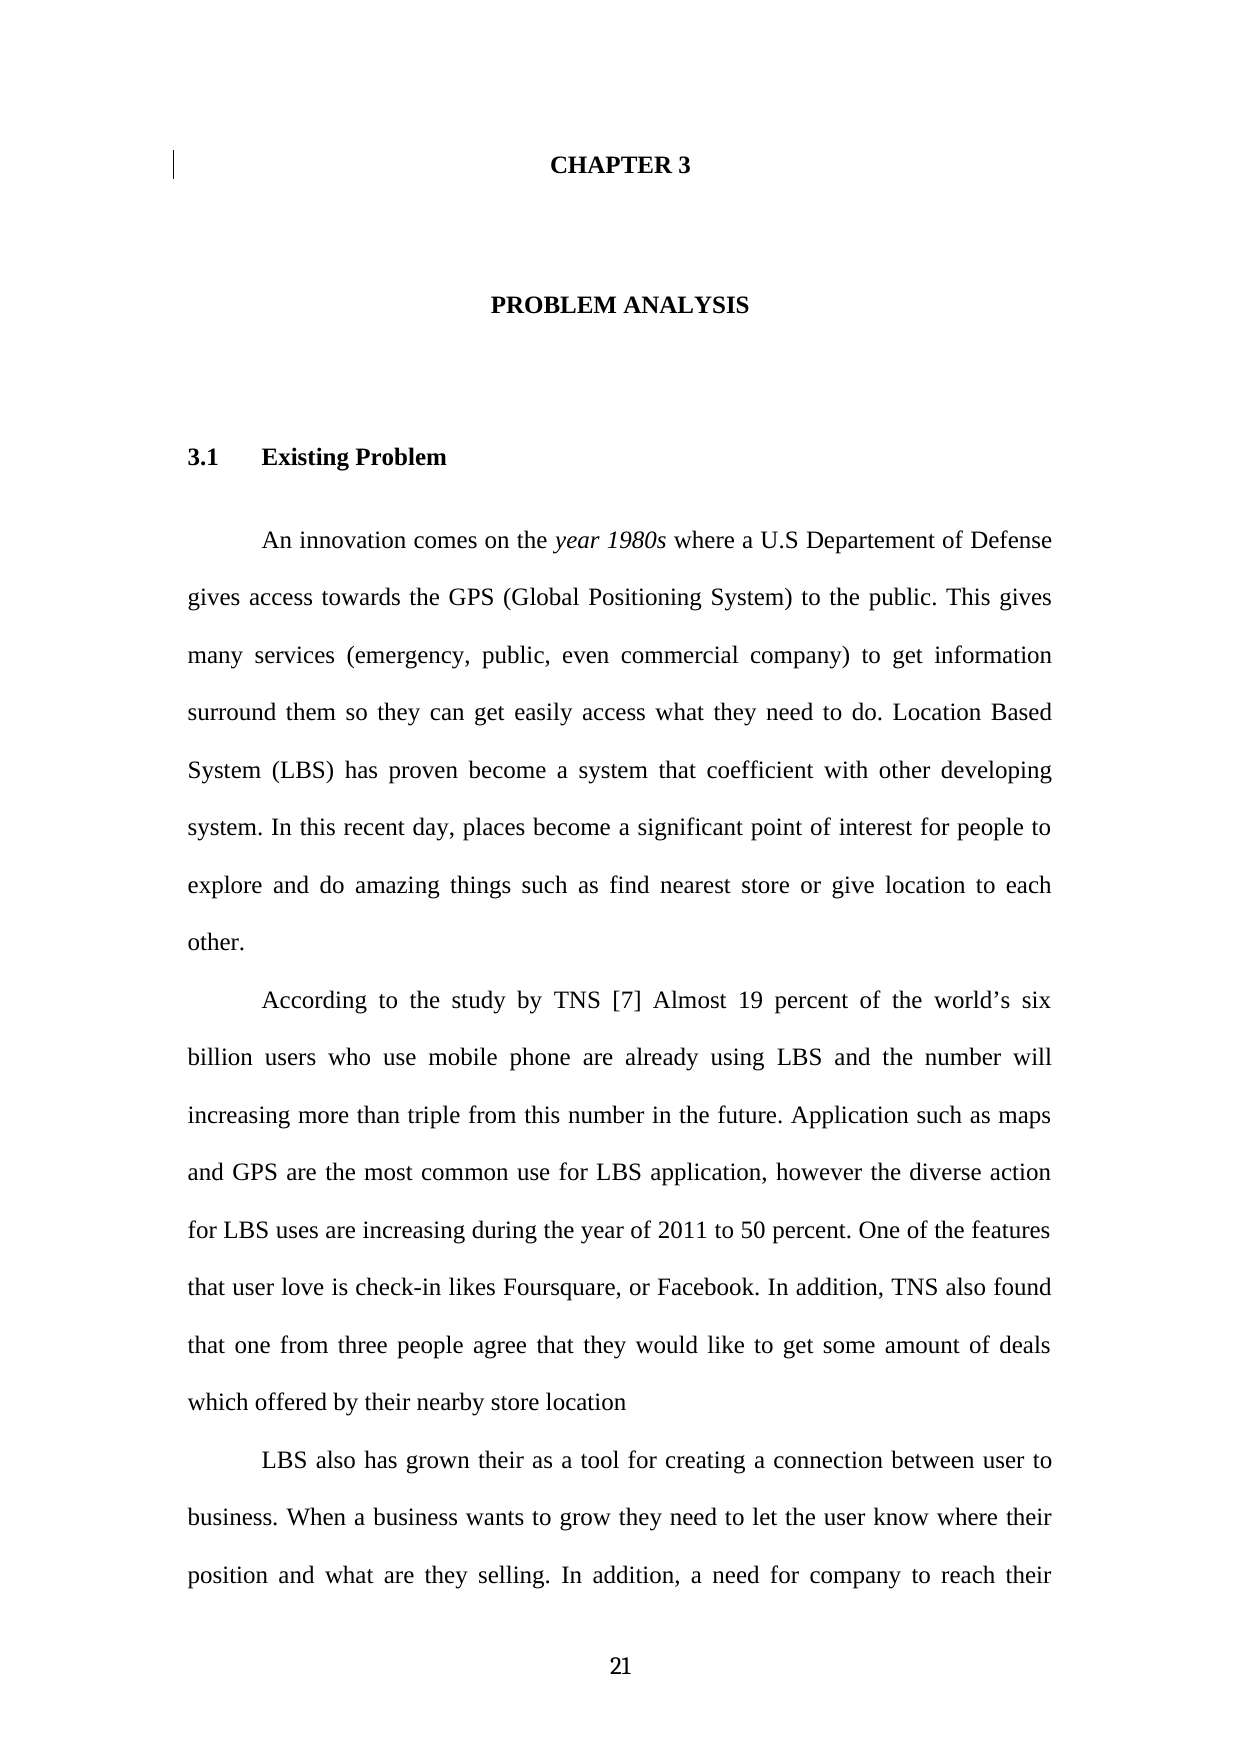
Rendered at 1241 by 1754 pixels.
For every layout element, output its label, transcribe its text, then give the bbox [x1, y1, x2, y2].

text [187, 1445, 1053, 1589]
text CHAPTER 3 [187, 150, 1053, 179]
text PROBLEM ANALYSIS [187, 290, 1053, 319]
text An innovation comes on the year 1980s where a U.S Departement of Defense gives access towards the GPS (Global Positioning System) to the public. This gives many services (emergency, public, even commercial company) to get information surround them so they can get easily access what they need to do. Location Based System (LBS) has proven become a system that coefficient with other developing system. In this recent day, places become a significant point of interest for people to explore and do amazing things such as find nearest store or give location to each other. [187, 525, 1053, 956]
text According to the study by TNS [7] Almost 19 percent of the world’s six billion users who use mobile phone are already using LBS and the number will increasing more than triple from this number in the future. Application such as maps and GPS are the most common use for LBS application, however the diverse action for LBS uses are increasing during the year of 2011 to 50 percent. One of the features that user love is check-in likes Foursquare, or Facebook. In addition, TNS also found that one from three people agree that they would like to get some amount of deals which offered by their nearby store location [187, 985, 1053, 1416]
list Existing Problem [187, 442, 1053, 471]
